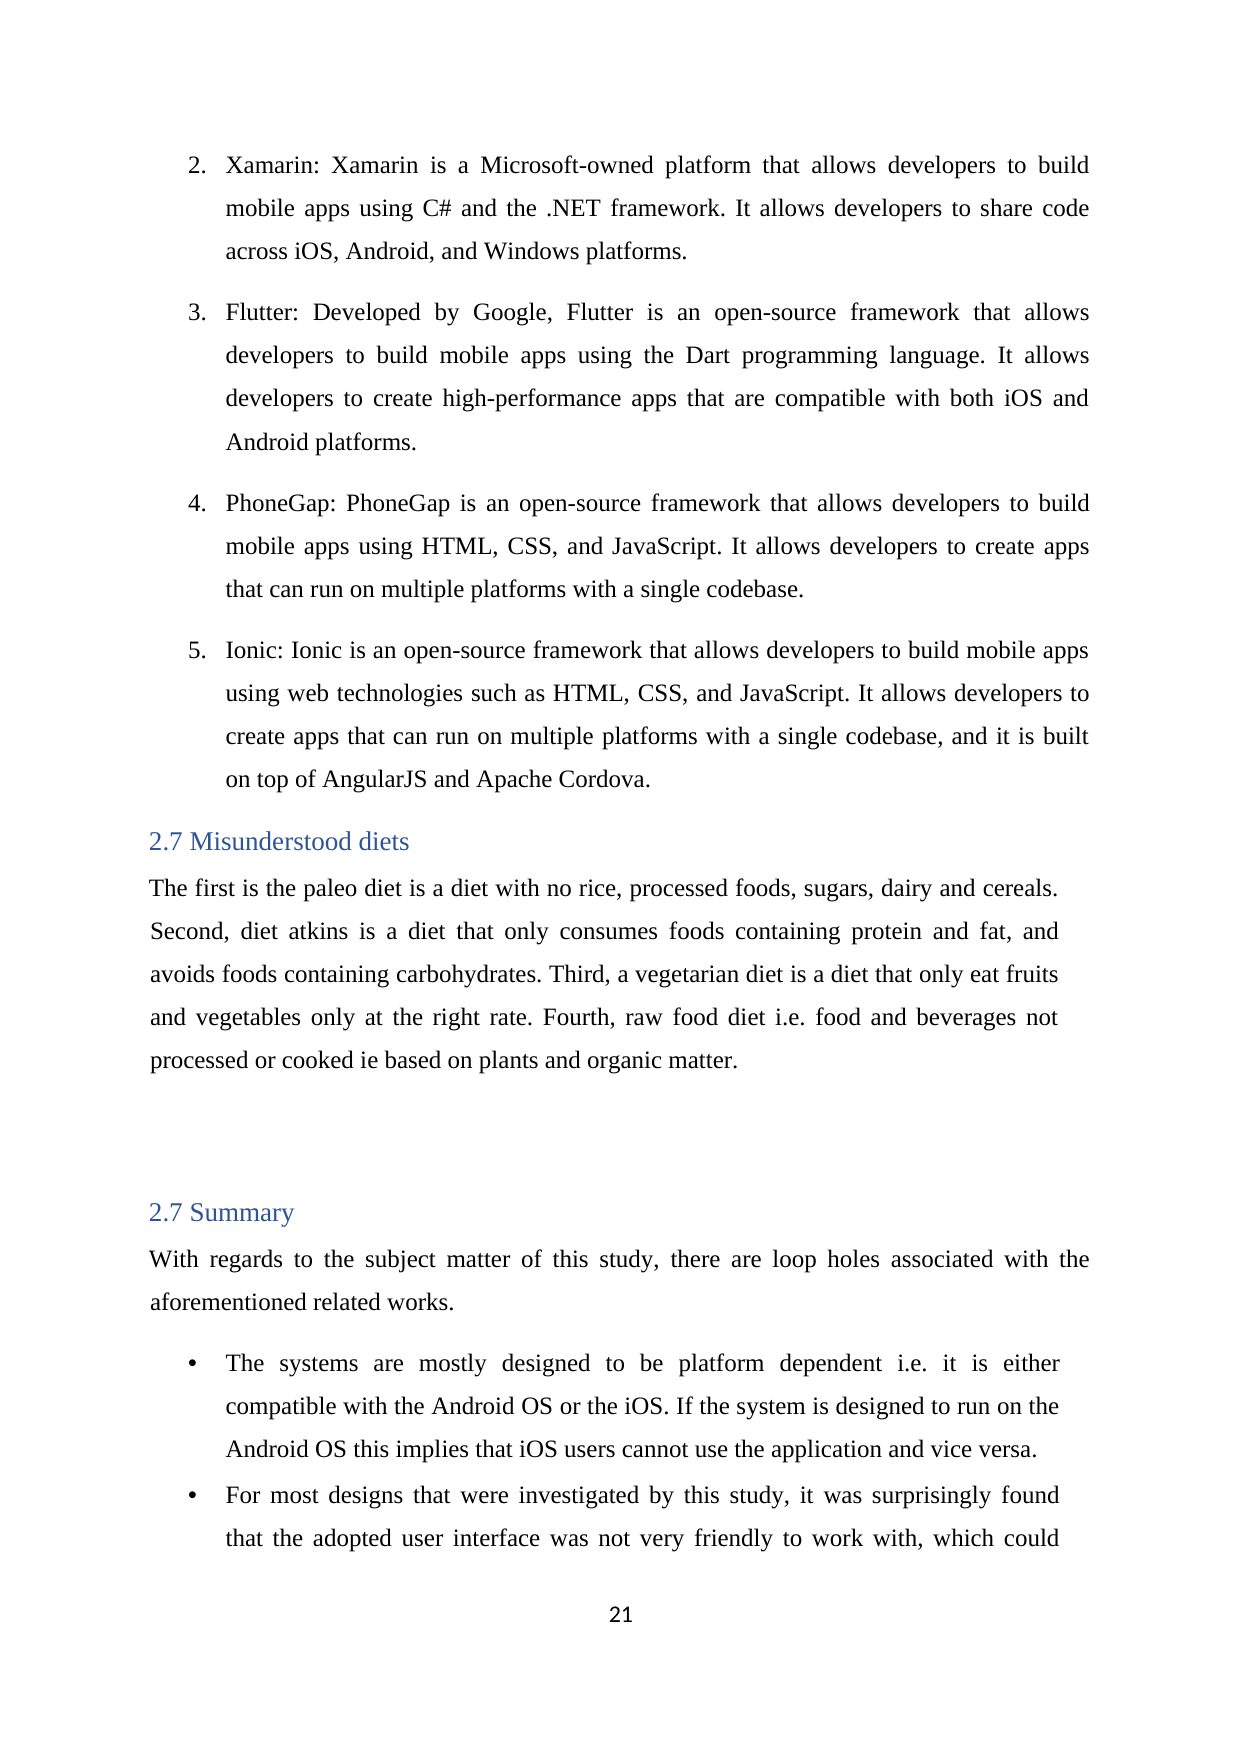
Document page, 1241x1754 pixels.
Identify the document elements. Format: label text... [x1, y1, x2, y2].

list Ionic: Ionic is an open-source framework that allows developers to build mobile apps using web technologies such as HTML, CSS, and JavaScript. It allows developers to create apps that can run on multiple platforms with a single codebase, and it is built on top of AngularJS and Apache Cordova. [188, 635, 1090, 793]
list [188, 1480, 1061, 1552]
text With regards to the subject matter of this study, there are loop holes associated with the aforementioned related works. [149, 1244, 1090, 1316]
text The first is the paleo diet is a diet with no rice, processed foods, sugars, dairy and cereals. Second, diet atkins is a diet that only consumes foods containing protein and fat, and avoids foods containing carbohydrates. Third, a vegetarian diet is a diet that only eat fruits and vegetables only at the right rate. Fourth, raw food diet i.e. food and beverages not processed or cooked ie based on plants and organic matter. [149, 873, 1060, 1074]
subtitle 2.7 Misunderstood diets [149, 825, 1227, 857]
subtitle 2.7 Summary [149, 1197, 1227, 1228]
list PhoneGap: PhoneGap is an open-source framework that allows developers to build mobile apps using HTML, CSS, and JavaScript. It allows developers to create apps that can run on multiple platforms with a single codebase. [188, 488, 1090, 603]
list Xamarin: Xamarin is a Microsoft-owned platform that allows developers to build mobile apps using C# and the .NET framework. It allows developers to share code across iOS, Android, and Windows platforms. [188, 150, 1090, 265]
list Flutter: Developed by Google, Flutter is an open-source framework that allows developers to build mobile apps using the Dart programming language. It allows developers to create high-performance apps that are compatible with both iOS and Android platforms. [188, 297, 1090, 455]
list The systems are mostly designed to be platform dependent i.e. it is either compatible with the Android OS or the iOS. If the system is designed to run on the Android OS this implies that iOS users cannot use the application and vice versa. [188, 1348, 1061, 1463]
